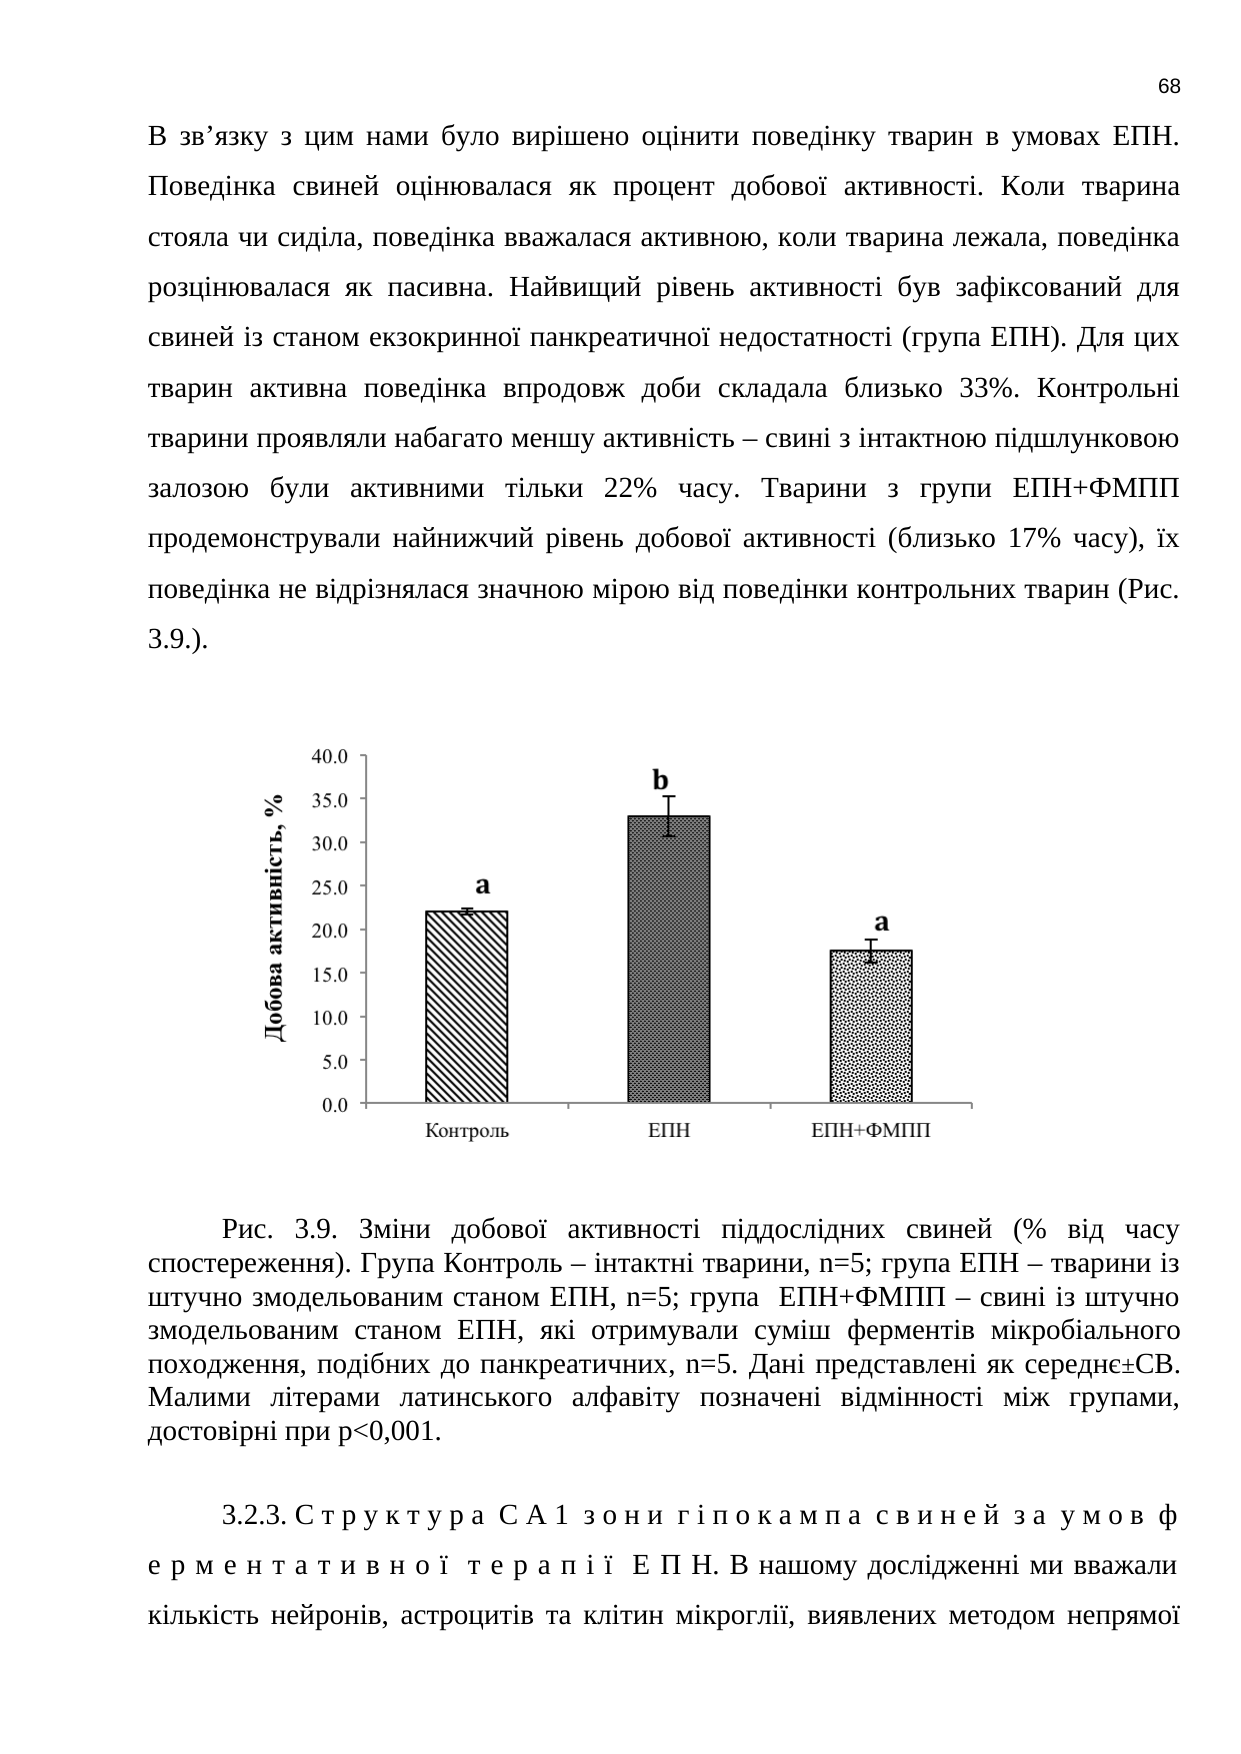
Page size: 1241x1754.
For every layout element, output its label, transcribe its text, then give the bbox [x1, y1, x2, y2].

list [148, 118, 1181, 655]
list Рис. 3.9. Зміни добової активності піддослідних свиней (% від часу спостереження). Група Контроль – інтактні тварини, n=5; група ЕПН – тварини із штучно змодельованим станом ЕПН, n=5; група ЕПН+ФМПП – свині із штучно змодельованим станом ЕПН, які отримували суміш ферментів мікробіального походження, подібних до панкреатичних, n=5. Дані представлені як середнє±СВ. Малими літерами латинського алфавіту позначені відмінності між групами, достовірні при р<0,001. [148, 1212, 1181, 1446]
picture [236, 671, 1117, 1153]
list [148, 1497, 1181, 1631]
